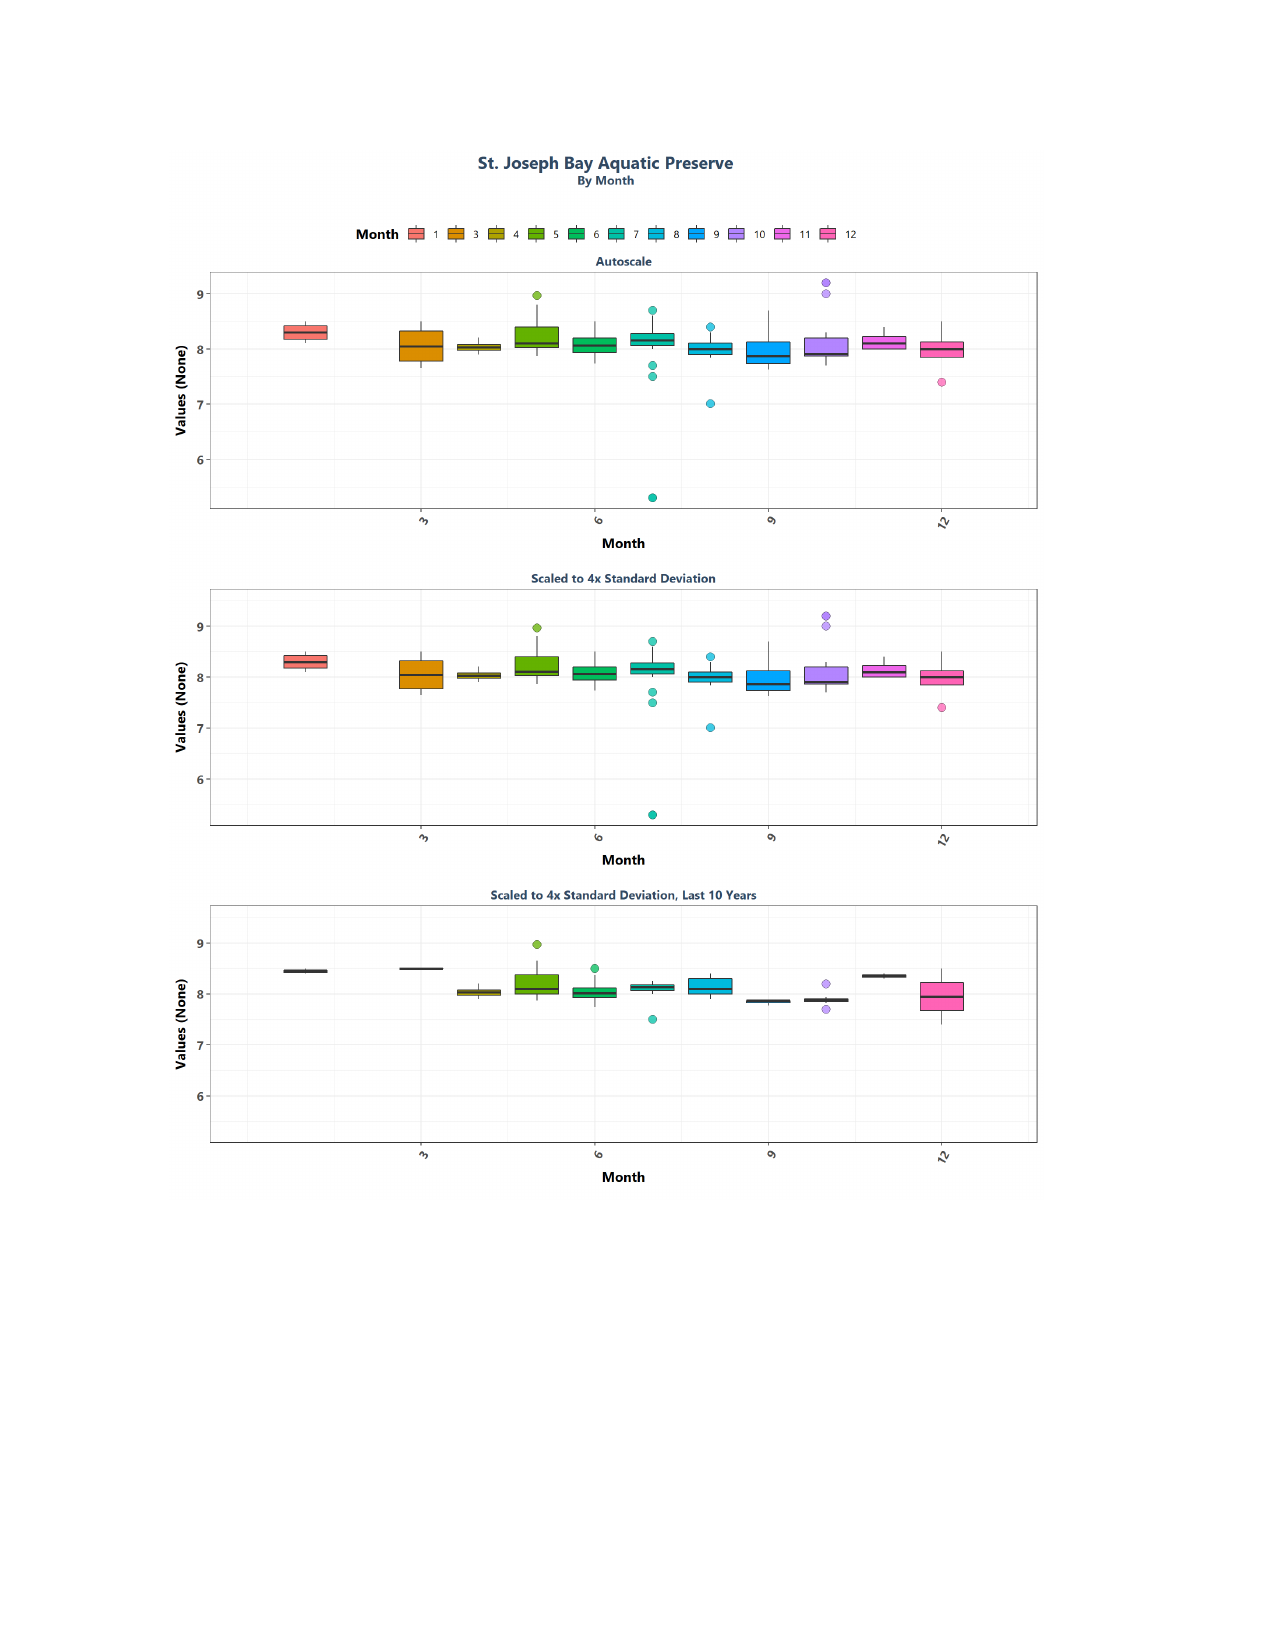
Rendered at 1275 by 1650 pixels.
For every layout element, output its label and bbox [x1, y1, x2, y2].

picture [168, 150, 1044, 1200]
